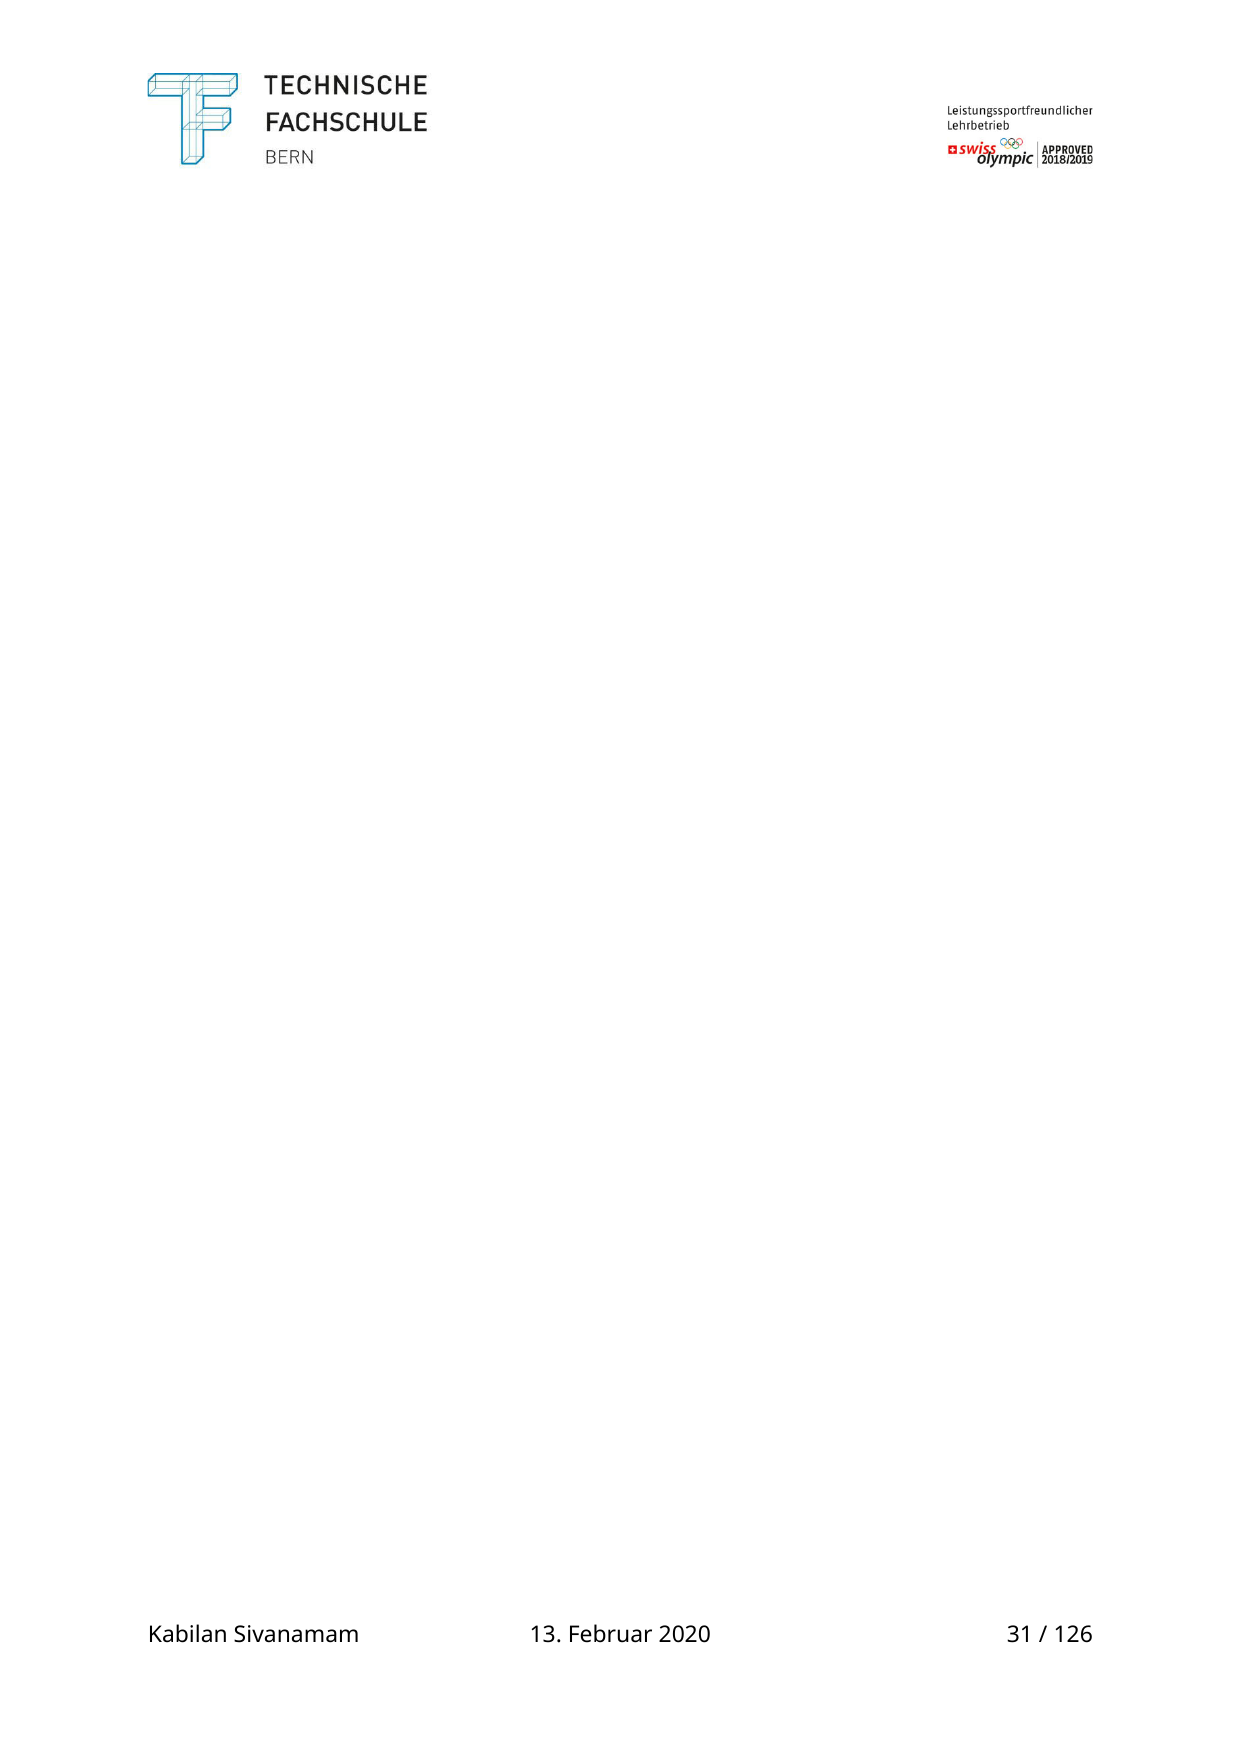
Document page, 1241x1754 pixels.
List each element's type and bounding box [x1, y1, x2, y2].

picture [147, 73, 1093, 196]
